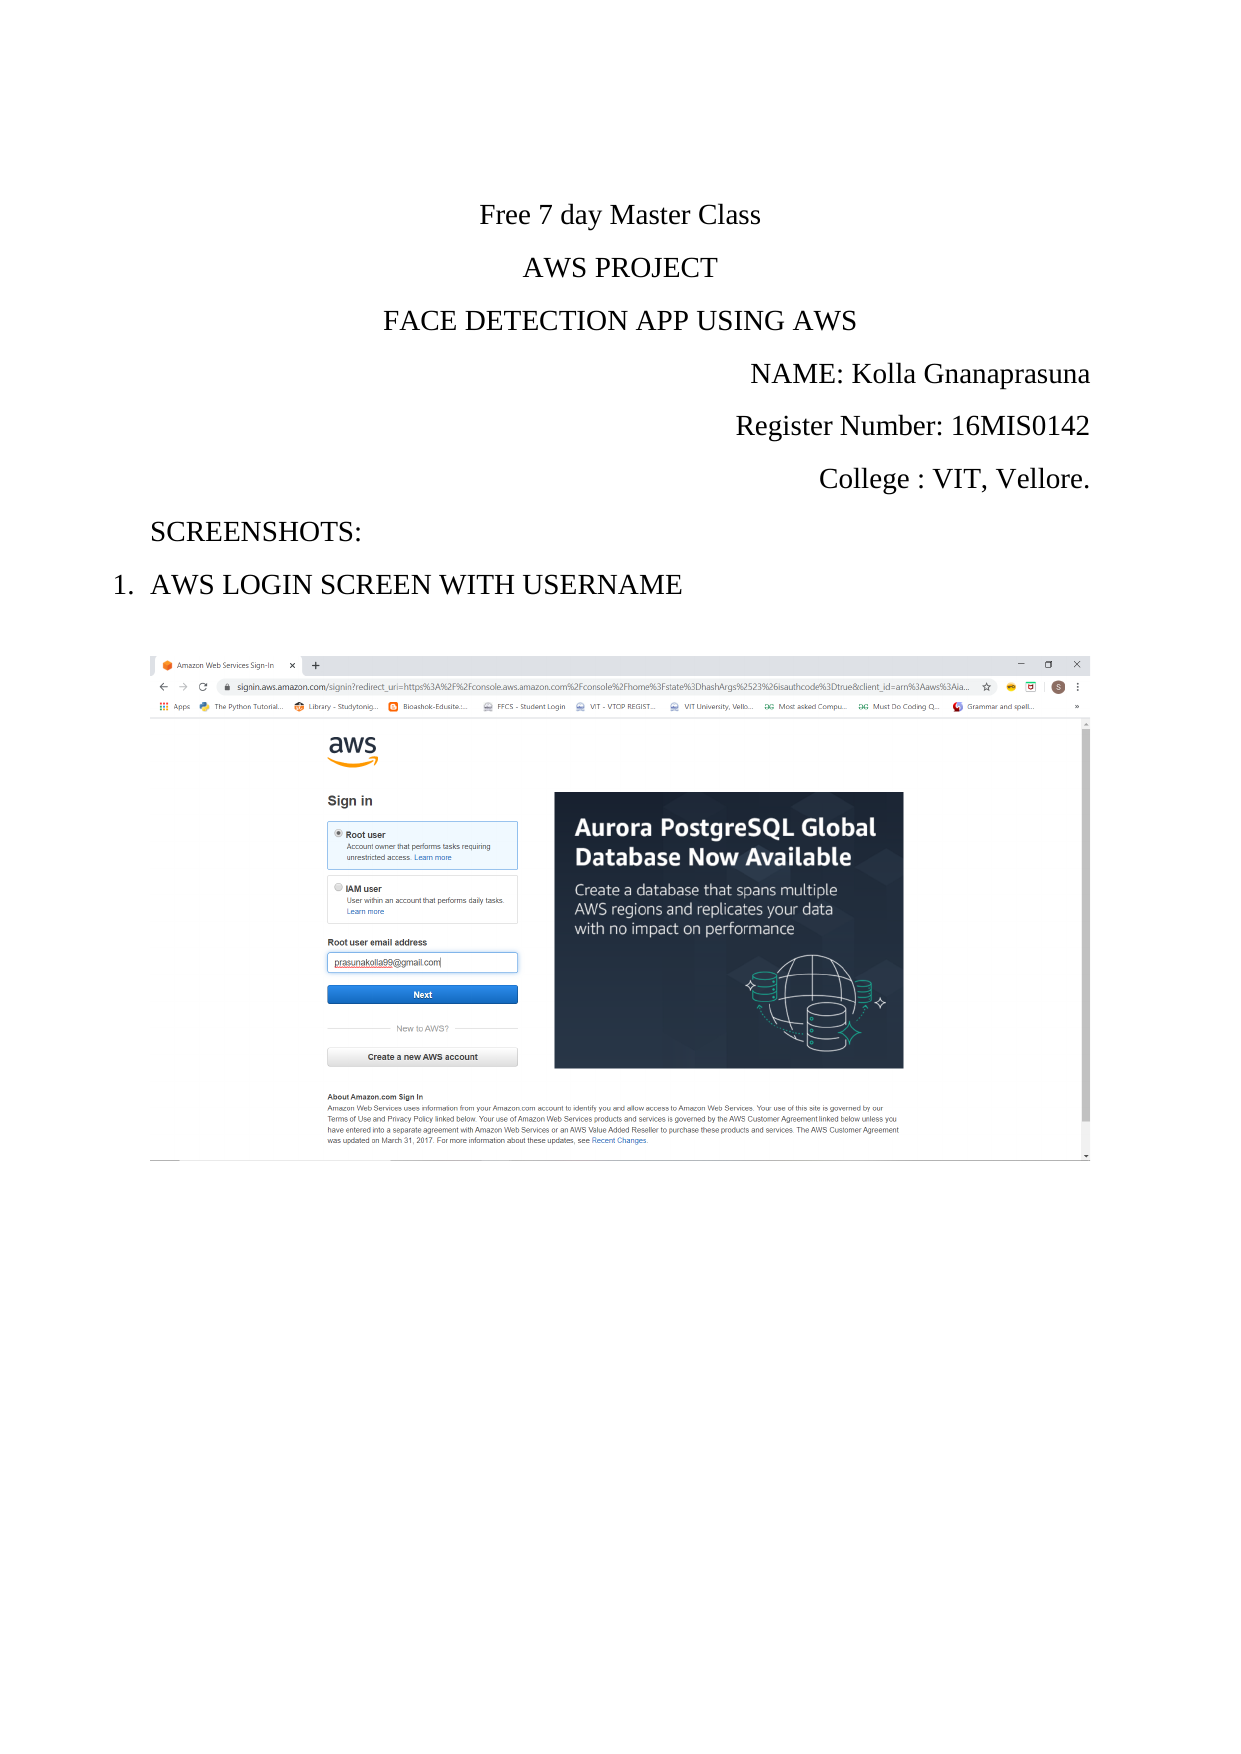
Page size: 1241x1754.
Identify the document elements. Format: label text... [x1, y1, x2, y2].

list AWS LOGIN SCREEN WITH USERNAME [112, 567, 1090, 601]
text FACE DETECTION APP USING AWS [150, 303, 1090, 336]
text NAME: Kolla Gnanaprasuna [150, 356, 1090, 389]
text College : VIT, Vellore. [150, 461, 1090, 495]
text SCREENSHOTS: [150, 514, 1090, 548]
picture [150, 656, 1091, 1161]
text AWS PROJECT [150, 250, 1090, 284]
text Free 7 day Master Class [150, 197, 1090, 231]
text Register Number: 16MIS0142 [150, 408, 1090, 442]
